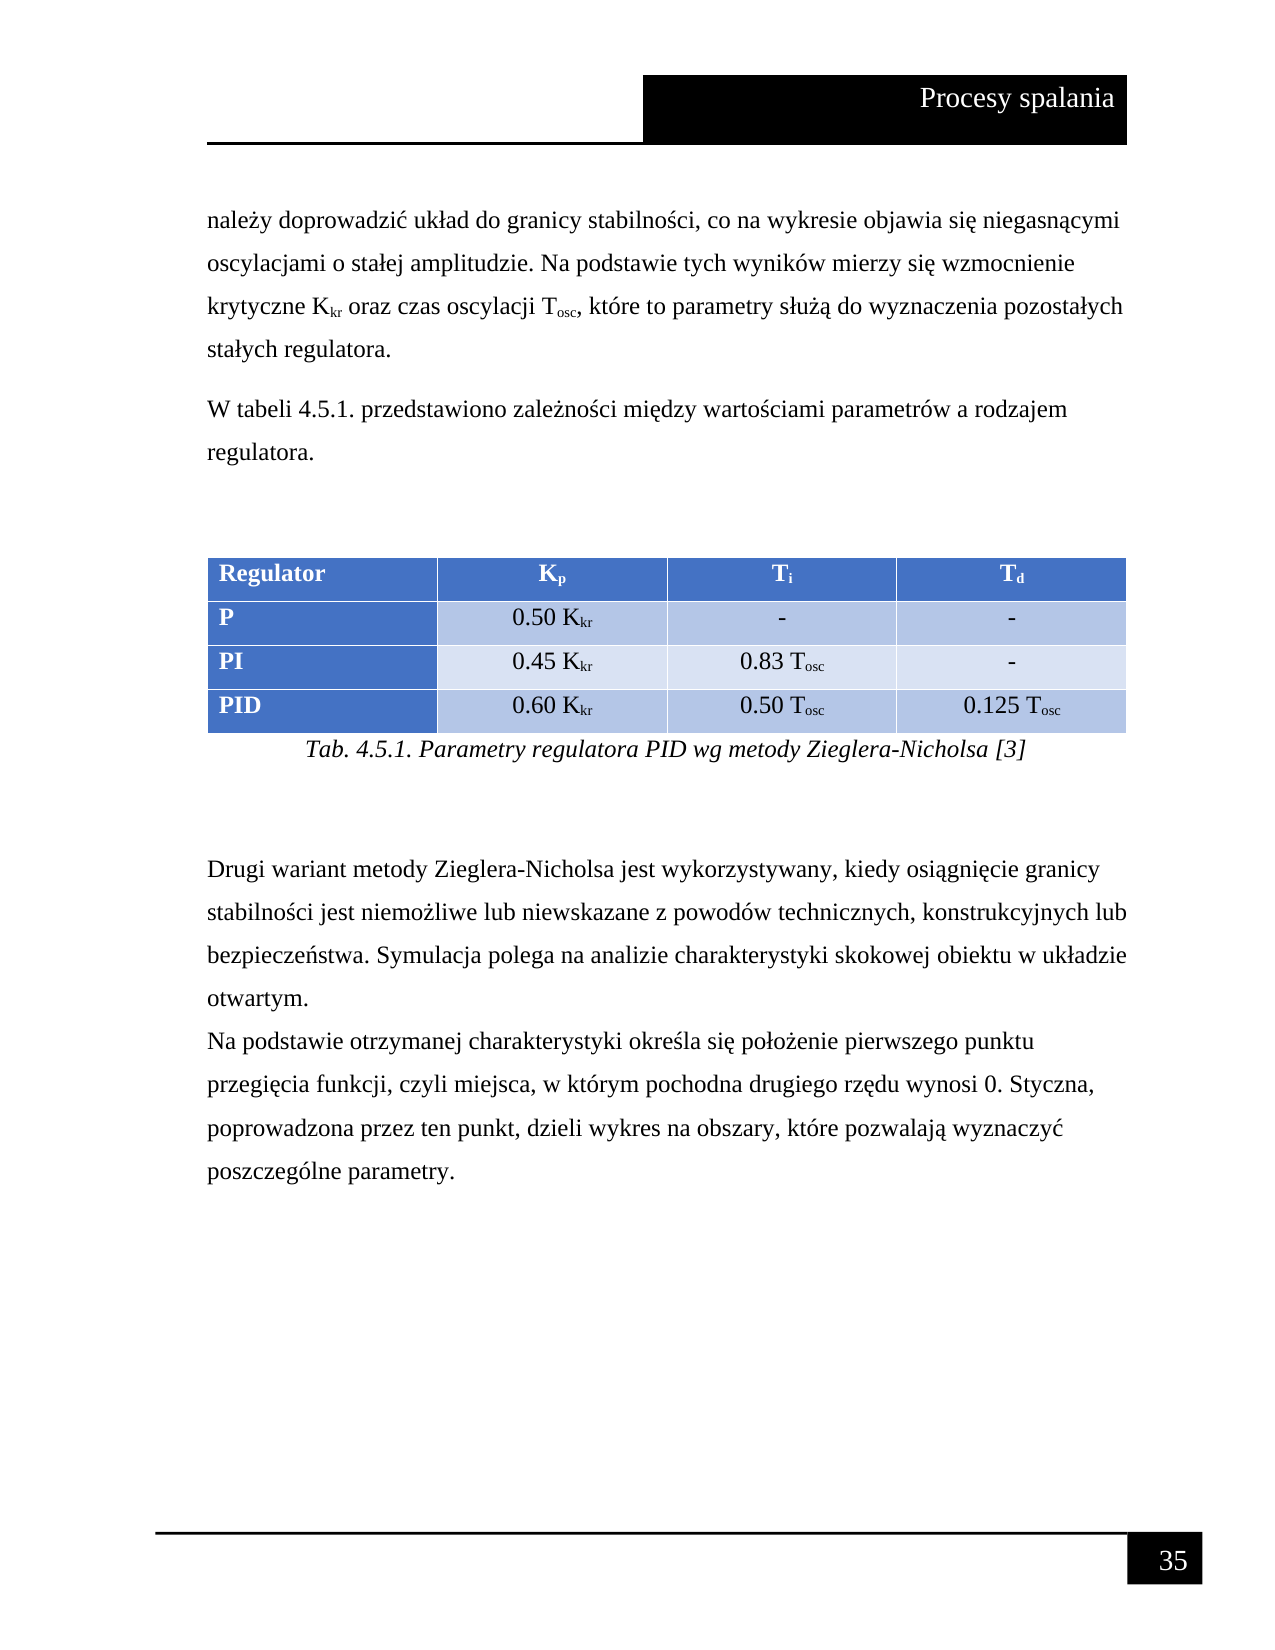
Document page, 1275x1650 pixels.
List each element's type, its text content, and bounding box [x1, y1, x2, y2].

text Drugi wariant metody Zieglera-Nicholsa jest wykorzystywany, kiedy osiągnięcie granicy stabilności jest niemożliwe lub niewskazane z powodów technicznych, konstrukcyjnych lub bezpieczeństwa. Symulacja polega na analizie charakterystyki skokowej obiektu w układzie otwartym. Na podstawie otrzymanej charakterystyki określa się położenie pierwszego punktu przegięcia funkcji, czyli miejsca, w którym pochodna drugiego rzędu wynosi 0. Styczna, poprowadzona przez ten punkt, dzieli wykres na obszary, które pozwalają wyznaczyć poszczególne parametry. [207, 854, 1127, 1184]
table_cell 0.125 Tosc [897, 690, 1126, 733]
table_header Kp [438, 558, 667, 601]
table_cell - [897, 602, 1126, 645]
table_cell PID [208, 690, 437, 733]
table_cell PI [208, 646, 437, 689]
table_cell 0.60 Kkr [438, 690, 667, 733]
table_cell 0.50 Tosc [668, 690, 896, 733]
table_cell - [897, 646, 1126, 689]
table_cell 0.50 Kkr [438, 602, 667, 645]
table_cell 0.83 Tosc [668, 646, 896, 689]
text W tabeli 4.5.1. przedstawiono zależności między wartościami parametrów a rodzajem regulatora. [207, 394, 1127, 466]
text Tab. 4.5.1. Parametry regulatora PID wg metody Zieglera-Nicholsa [3] [207, 734, 1127, 763]
table_header Regulator [208, 558, 437, 601]
table_cell P [208, 602, 437, 645]
table_cell 0.45 Kkr [438, 646, 667, 689]
table_cell - [668, 602, 896, 645]
table_header Ti [668, 558, 896, 601]
table_header Td [897, 558, 1126, 601]
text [207, 205, 1127, 363]
